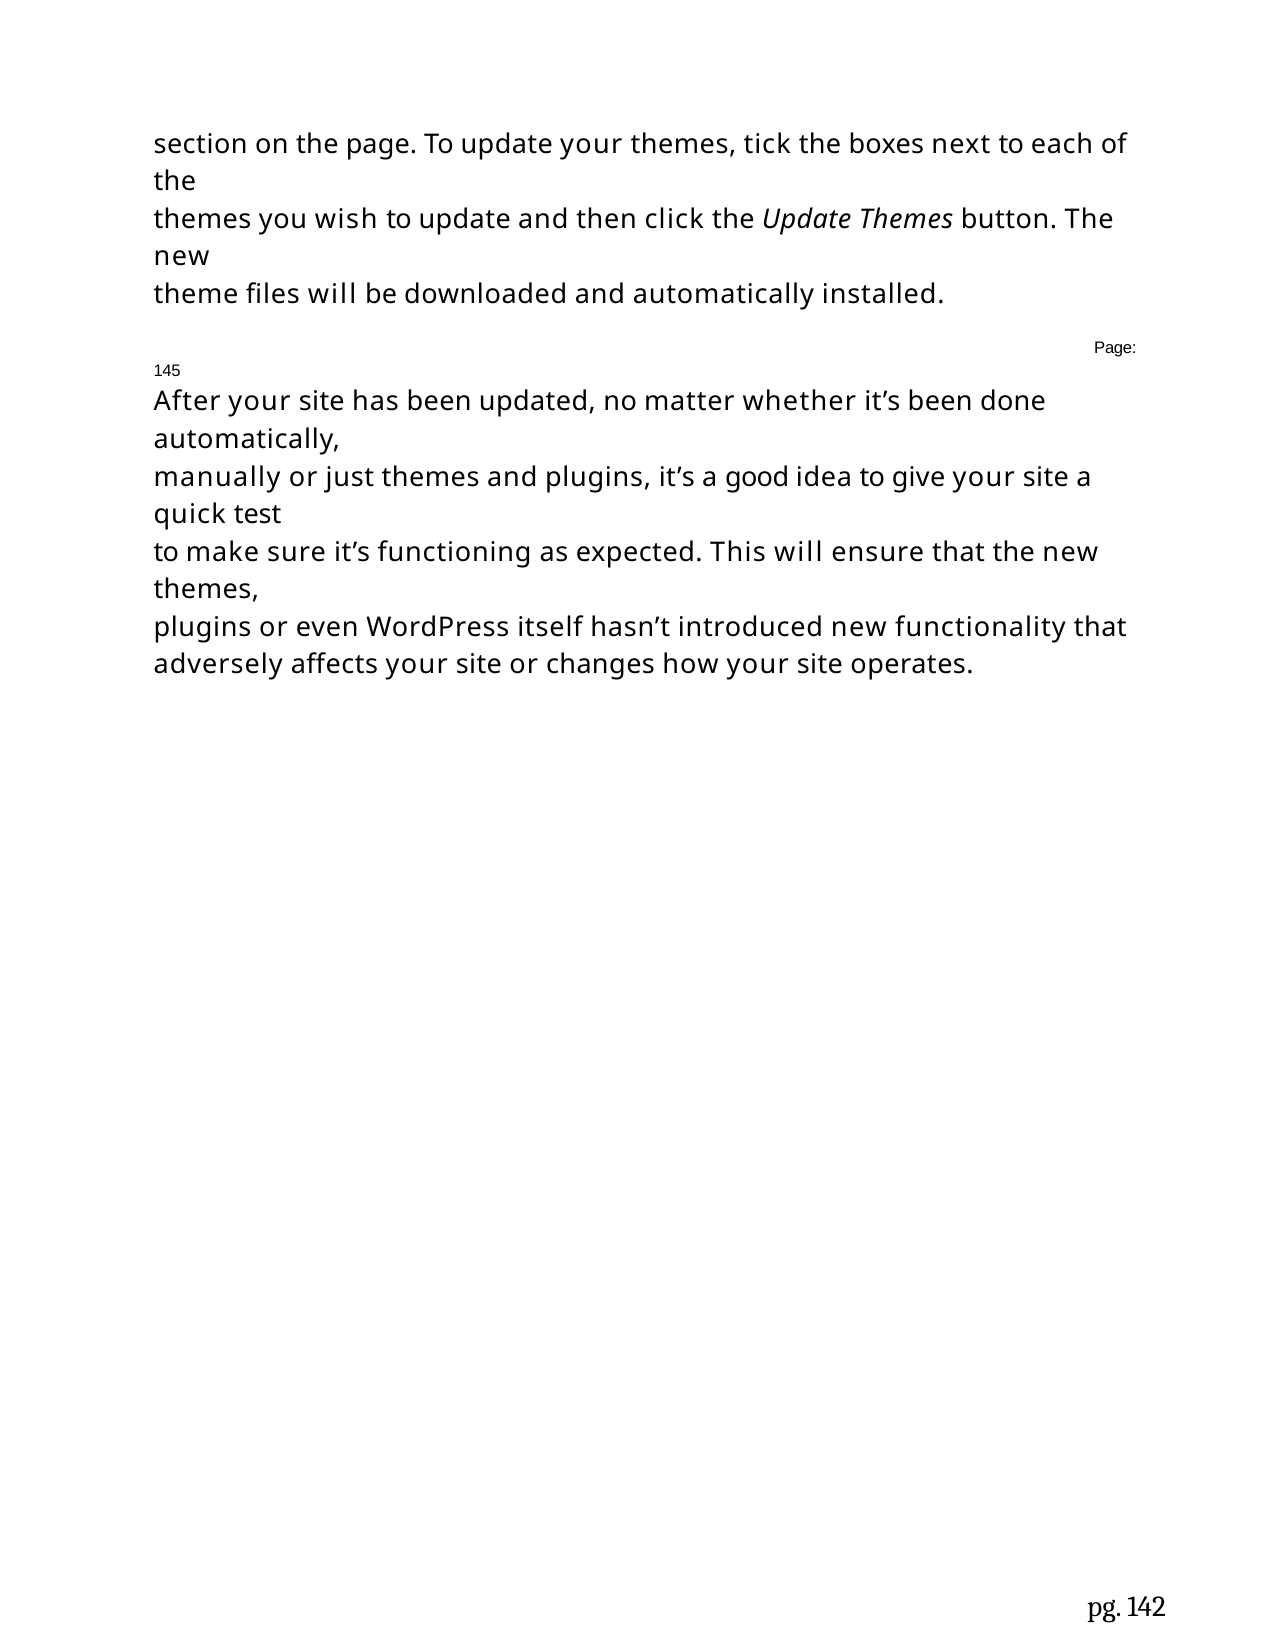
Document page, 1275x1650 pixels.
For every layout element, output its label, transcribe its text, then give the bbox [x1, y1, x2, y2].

text manually or just themes and plugins, it’s a good idea to give your site a quick test [153, 456, 1166, 531]
text section on the page. To update your themes, tick the boxes next to each of the [153, 123, 1166, 198]
text adversely affects your site or changes how your site operates. [153, 644, 1166, 681]
text themes you wish to update and then click the Update Themes button. The new [153, 198, 1166, 273]
text plugins or even WordPress itself hasn’t introduced new functionality that [153, 606, 1166, 644]
text After your site has been updated, no matter whether it’s been done automatically, [153, 381, 1166, 456]
text theme files will be downloaded and automatically installed. [153, 273, 1166, 311]
text to make sure it’s functioning as expected. This will ensure that the new themes, [153, 531, 1166, 606]
text Page: 145 [153, 336, 1166, 381]
